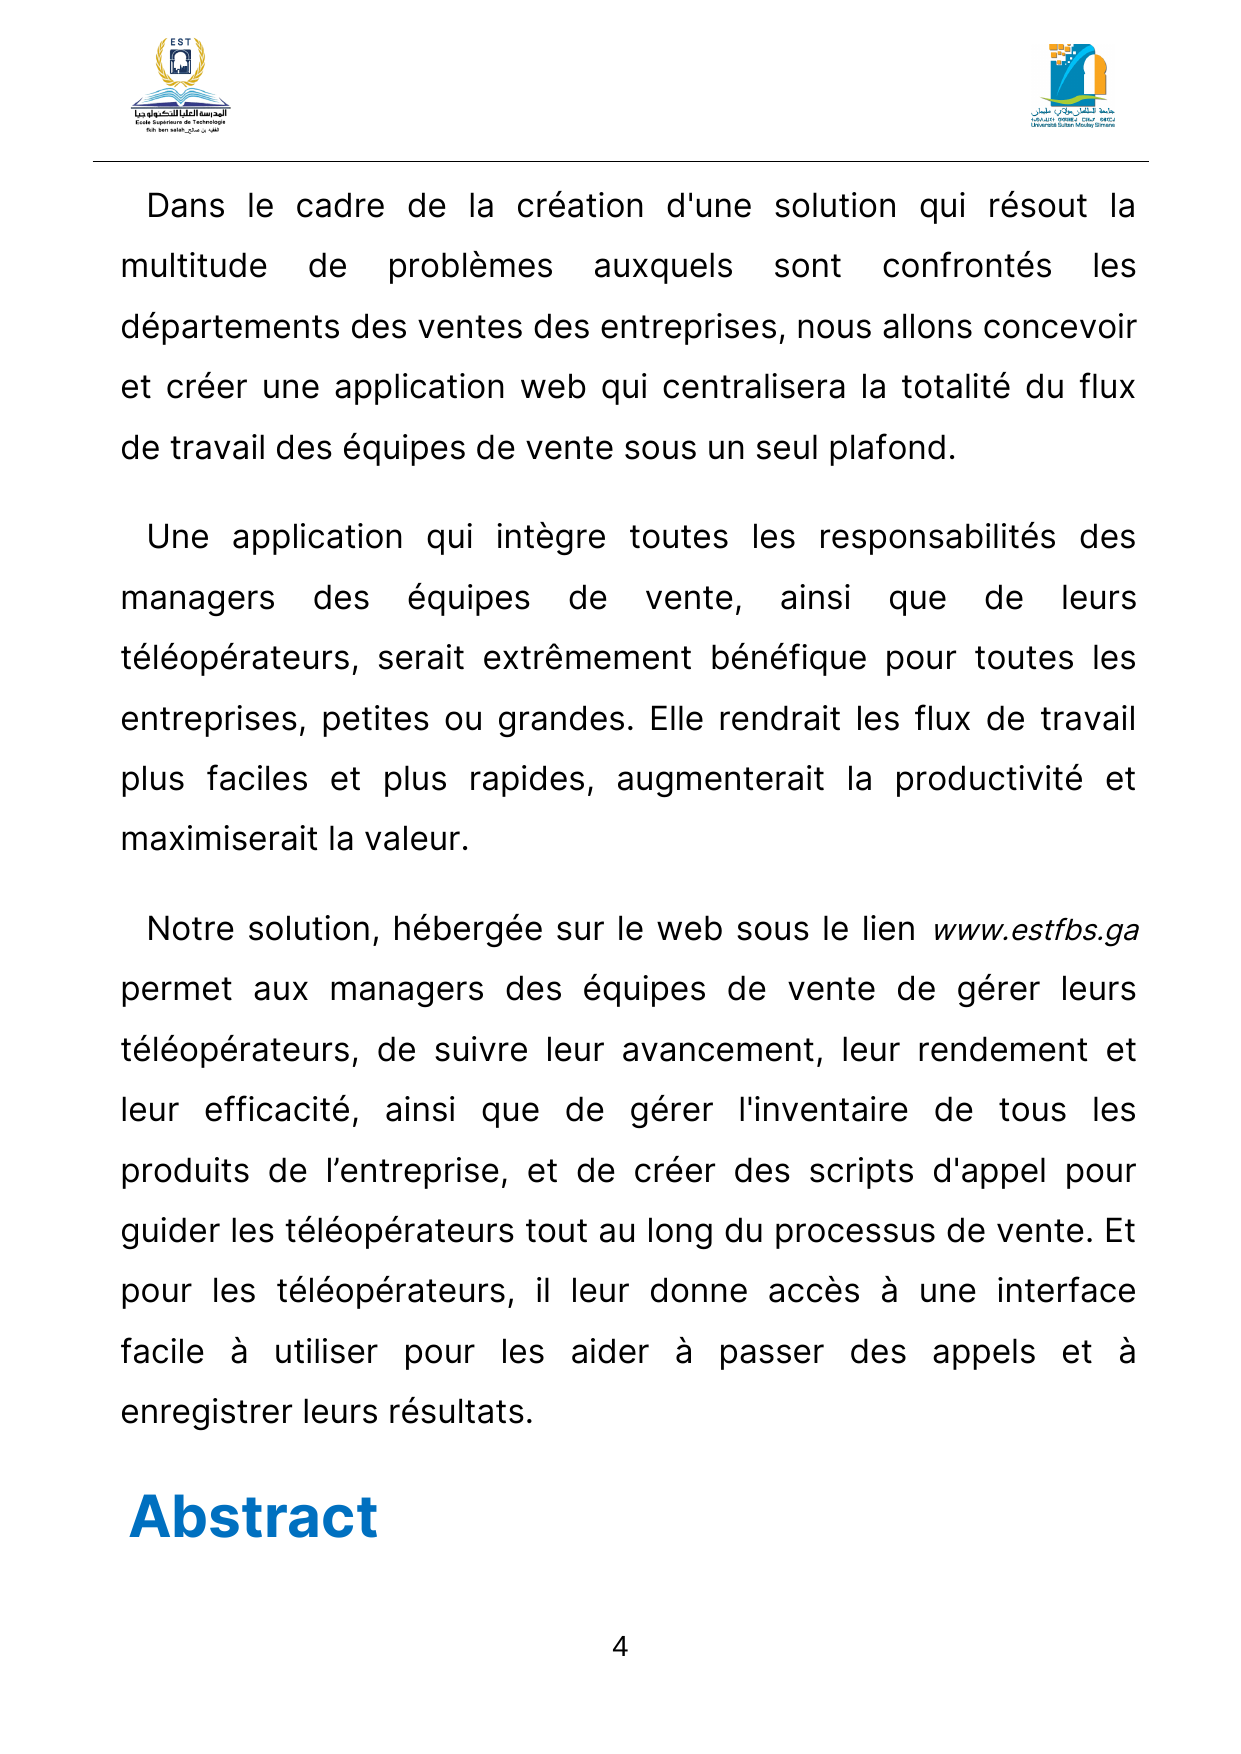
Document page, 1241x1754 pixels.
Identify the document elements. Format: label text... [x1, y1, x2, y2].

text Une application qui intègre toutes les responsabilités des managers des équipes de vente, ainsi que de leurs téléopérateurs, serait extrêmement bénéfique pour toutes les entreprises, petites ou grandes. Elle rendrait les flux de travail plus faciles et plus rapides, augmenterait la productivité et maximiserait la valeur. [120, 516, 1138, 859]
picture [1031, 44, 1115, 116]
text Abstract [72, 1481, 1138, 1552]
picture [126, 23, 236, 116]
text Notre solution, hébergée sur le web sous le lien www.estfbs.ga permet aux managers des équipes de vente de gérer leurs téléopérateurs, de suivre leur avancement, leur rendement et leur efficacité, ainsi que de gérer l'inventaire de tous les produits de l’entreprise, et de créer des scripts d'appel pour guider les téléopérateurs tout au long du processus de vente. Et pour les téléopérateurs, il leur donne accès à une interface facile à utiliser pour les aider à passer des appels et à enregistrer leurs résultats. [120, 908, 1138, 1432]
text Dans le cadre de la création d'une solution qui résout la multitude de problèmes auxquels sont confrontés les départements des ventes des entreprises, nous allons concevoir et créer une application web qui centralisera la totalité du flux de travail des équipes de vente sous un seul plafond. [120, 116, 1138, 467]
